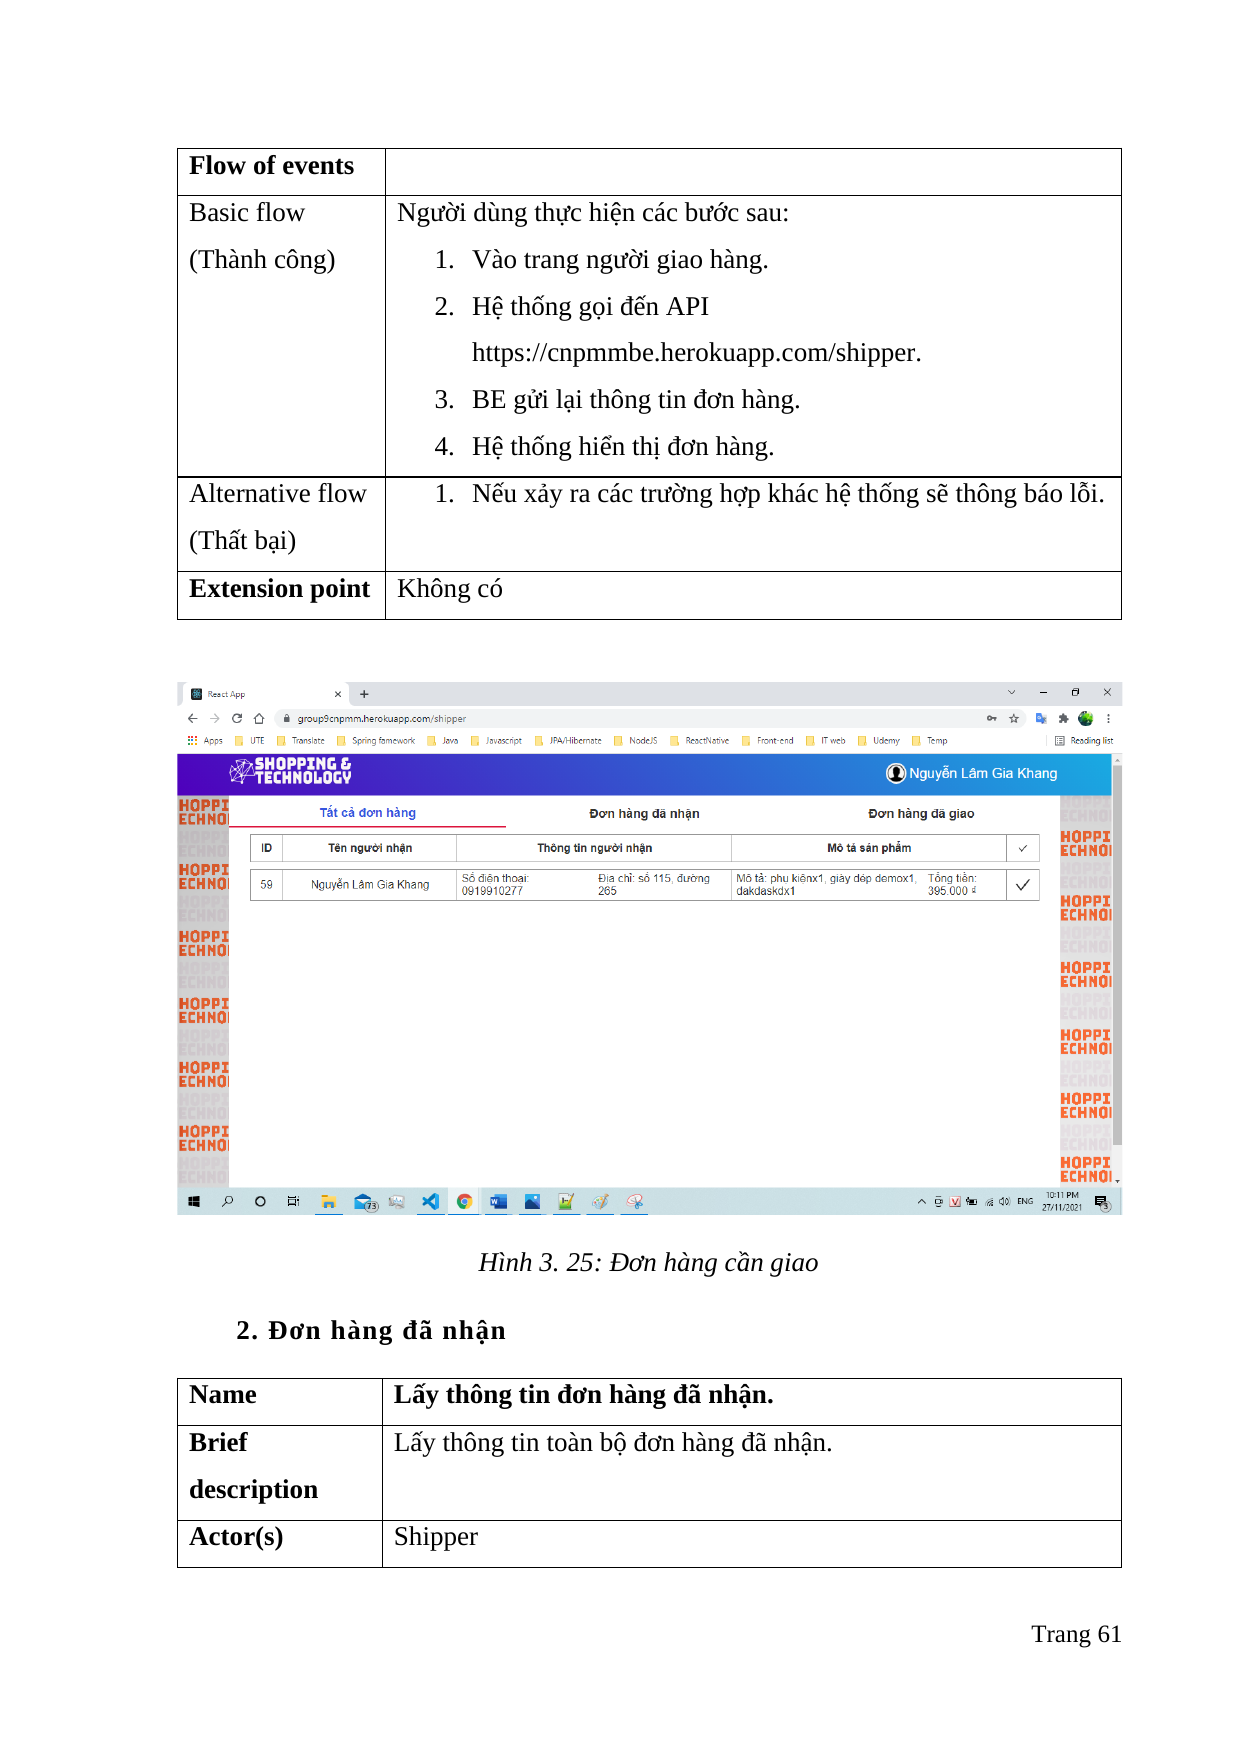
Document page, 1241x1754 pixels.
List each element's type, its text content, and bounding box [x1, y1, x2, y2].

table_cell Lấy thông tin toàn bộ đơn hàng đã nhận. [383, 1426, 1121, 1519]
table_cell Alternative flow (Thất bại) [178, 478, 385, 571]
table_cell Người dùng thực hiện các bước sau: Vào trang người giao hàng. Hệ thống gọi đến API https://cnpmmbe.herokuapp.com/shipper. BE gửi lại thông tin đơn hàng. Hệ thống hiển thị đơn hàng. [386, 196, 1121, 476]
text Hình 3. : Đơn hàng cần giao [177, 1247, 1122, 1278]
table_cell Extension point [178, 572, 385, 618]
table_cell Brief description [178, 1426, 382, 1519]
table_cell Nếu xảy ra các trường hợp khác hệ thống sẽ thông báo lỗi. [386, 478, 1121, 571]
table_cell Không có [386, 572, 1121, 618]
table_cell [386, 149, 1121, 195]
table_cell Basic flow (Thành công) [178, 196, 385, 476]
table_header Lấy thông tin đơn hàng đã nhận. [383, 1379, 1121, 1425]
subtitle 2. Đơn hàng đã nhận [236, 1314, 1122, 1345]
table_header Name [178, 1379, 382, 1425]
table_cell Flow of events [178, 149, 385, 195]
table_cell Shipper [383, 1521, 1121, 1567]
picture [177, 682, 1123, 1215]
table_cell Actor(s) [178, 1521, 382, 1567]
